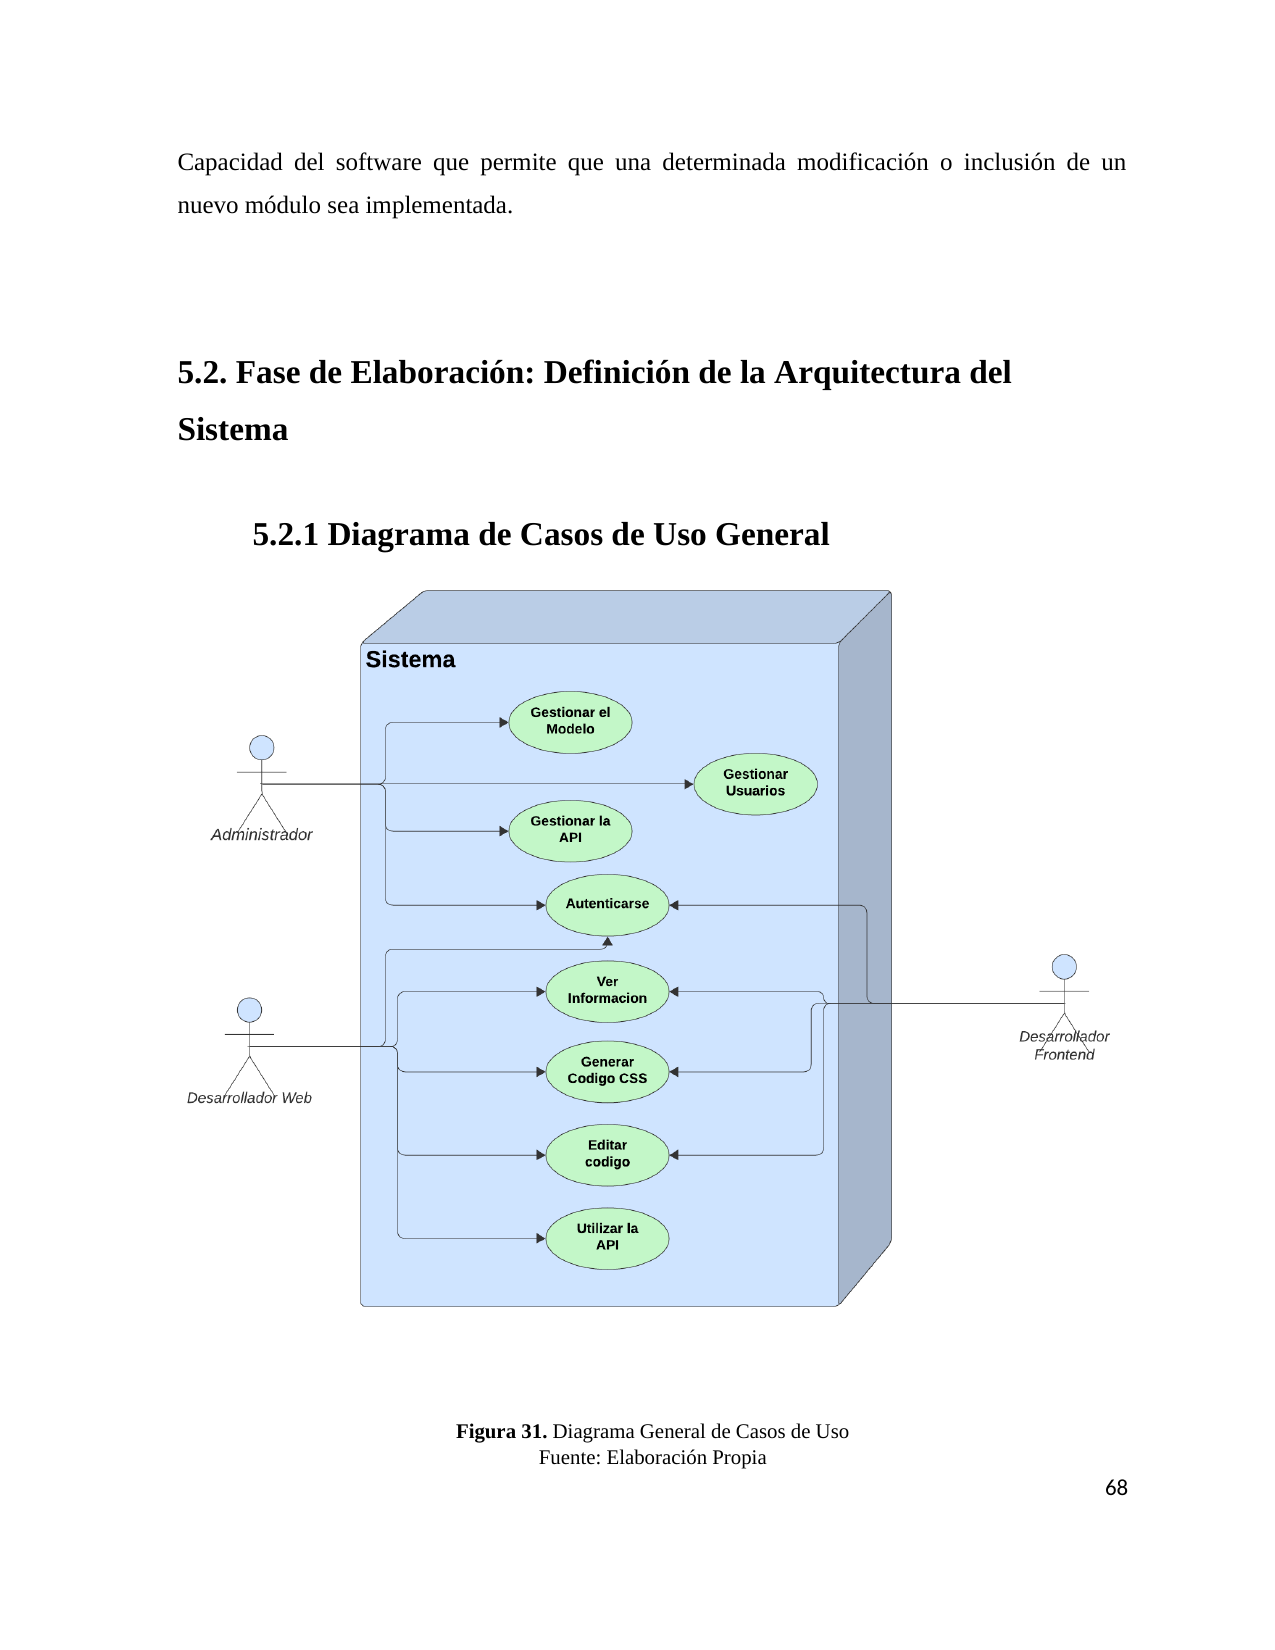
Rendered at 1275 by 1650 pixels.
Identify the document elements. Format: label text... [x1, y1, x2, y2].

text Figura 31. Diagrama General de Casos de Uso [177, 1419, 1128, 1443]
subtitle 5.2. Fase de Elaboración: Definición de la Arquitectura del Sistema [177, 352, 1128, 448]
text Capacidad del software que permite que una determinada modificación o inclusión de un nuevo módulo sea implementada. [177, 147, 1128, 219]
subtitle 5.2.1 Diagrama de Casos de Uso General [177, 514, 1128, 552]
list Fuente: Elaboración Propia [177, 1445, 1128, 1469]
picture [177, 571, 1127, 1329]
